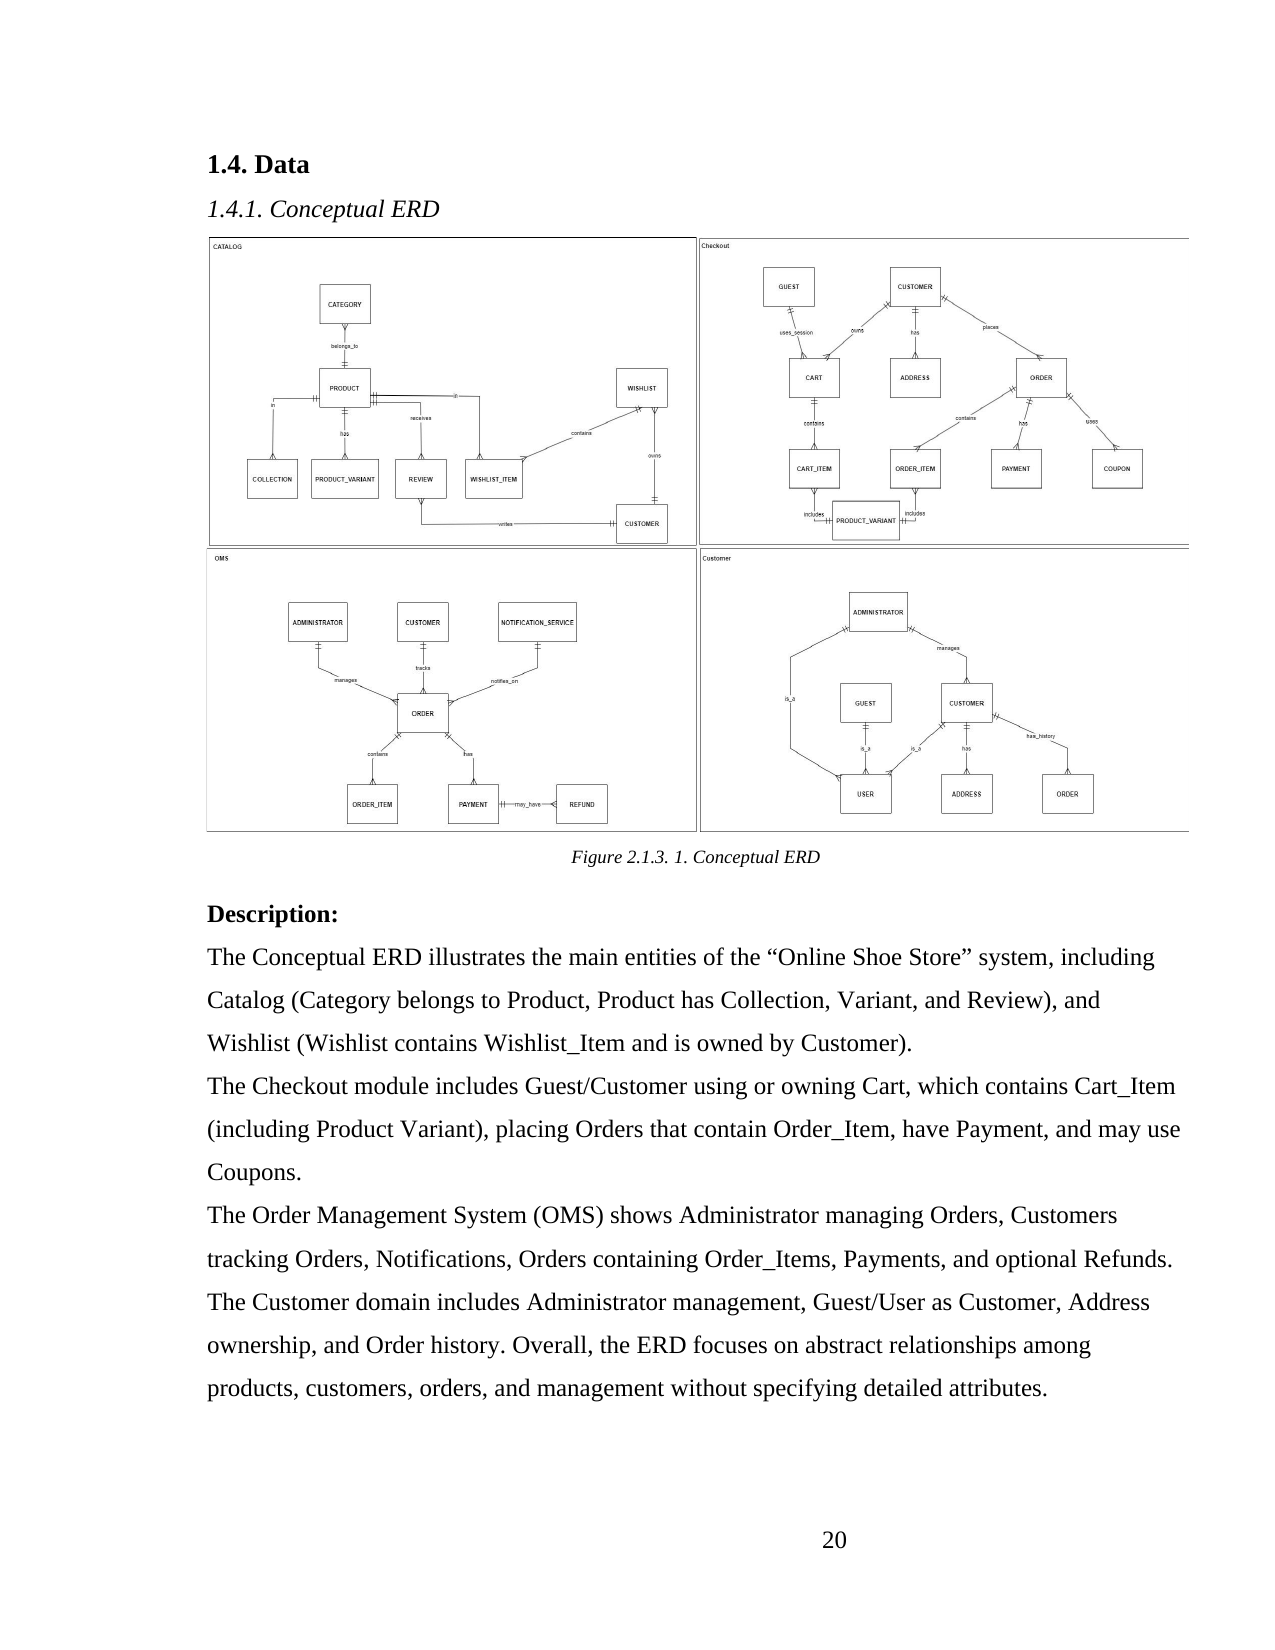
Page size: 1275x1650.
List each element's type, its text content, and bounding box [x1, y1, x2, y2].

text Description: [207, 899, 1186, 927]
subtitle 1.4.1. Conceptual ERD [207, 194, 1186, 223]
text Figure 2.1.3. 1. Conceptual ERD [207, 846, 1186, 867]
subtitle 1.4. Data [207, 148, 1186, 179]
text The Customer domain includes Administrator management, Guest/User as Customer, Address ownership, and Order history. Overall, the ERD focuses on abstract relationships among products, customers, orders, and management without specifying detailed attributes. [207, 1287, 1186, 1402]
text The Checkout module includes Guest/Customer using or owning Cart, which contains Cart_Item (including Product Variant), placing Orders that contain Order_Item, have Payment, and may use Coupons. [207, 1071, 1186, 1186]
text The Order Management System (OMS) shows Administrator managing Orders, Customers tracking Orders, Notifications, Orders containing Order_Items, Payments, and optional Refunds. [207, 1201, 1186, 1272]
text The Conceptual ERD illustrates the main entities of the “Online Shoe Store” system, including Catalog (Category belongs to Product, Product has Collection, Variant, and Review), and Wishlist (Wishlist contains Wishlist_Item and is owned by Customer). [207, 942, 1186, 1057]
picture [206, 237, 1189, 832]
